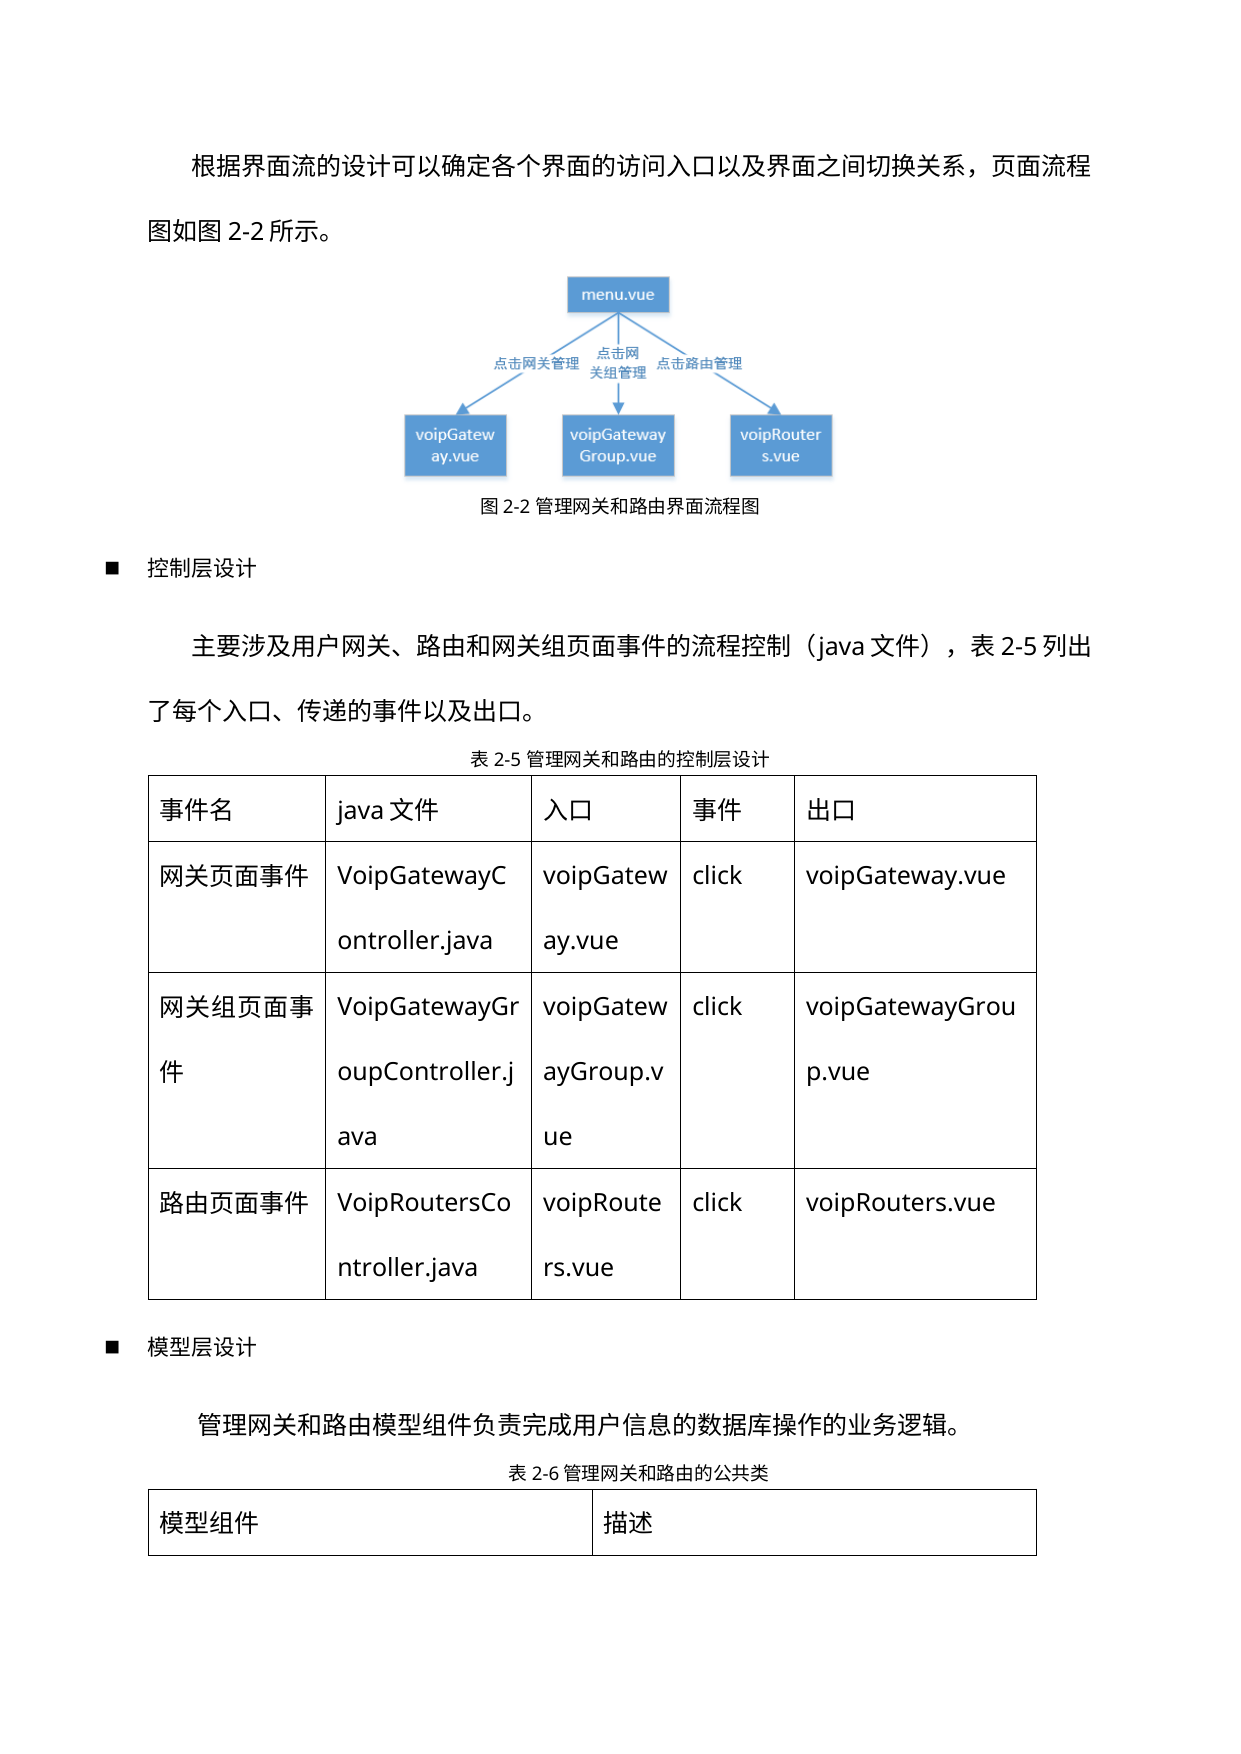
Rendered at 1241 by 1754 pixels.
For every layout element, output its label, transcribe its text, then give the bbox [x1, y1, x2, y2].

table_header 出口 [795, 776, 1036, 841]
table_cell VoipGatewayController.java [326, 842, 531, 972]
table_cell VoipGatewayGroupController.java [326, 973, 531, 1168]
text 图2-2 管理网关和路由界面流程图 [148, 489, 1092, 522]
table_cell click [681, 842, 794, 972]
table_cell click [681, 1169, 794, 1299]
table_cell 网关页面事件 [149, 842, 325, 972]
table_cell VoipRoutersController.java [326, 1169, 531, 1299]
text 主要涉及用户网关、路由和网关组页面事件的流程控制（java文件），表2-5列出了每个入口、传递的事件以及出口。 [148, 612, 1092, 742]
table_cell 路由页面事件 [149, 1169, 325, 1299]
list 根据界面流的设计可以确定各个界面的访问入口以及界面之间切换关系，页面流程图如图2-2所示。 [148, 132, 1092, 262]
table_header 模型组件 [149, 1490, 592, 1554]
picture [389, 261, 851, 489]
table_cell voipRouters.vue [532, 1169, 680, 1299]
subtitle 模型层设计 [104, 1329, 1092, 1362]
table_cell voipGatewayGroup.vue [532, 973, 680, 1168]
table_cell voipGatewayGroup.vue [795, 973, 1036, 1168]
table_header 描述 [593, 1490, 1036, 1554]
subtitle 控制层设计 [104, 551, 1092, 583]
list 管理网关和路由模型组件负责完成用户信息的数据库操作的业务逻辑。 [148, 1391, 1092, 1456]
list 表 2-6管理网关和路由的公共类 [148, 1456, 1092, 1488]
table_header java文件 [326, 776, 531, 841]
table_cell voipGateway.vue [532, 842, 680, 972]
table_header 事件 [681, 776, 794, 841]
table_cell voipGateway.vue [795, 842, 1036, 972]
table_cell voipRouters.vue [795, 1169, 1036, 1299]
text 表 2-5 管理网关和路由的控制层设计 [148, 742, 1092, 775]
table_header 入口 [532, 776, 680, 841]
table_header 事件名 [149, 776, 325, 841]
table_cell click [681, 973, 794, 1168]
table_cell 网关组页面事件 [149, 973, 325, 1168]
